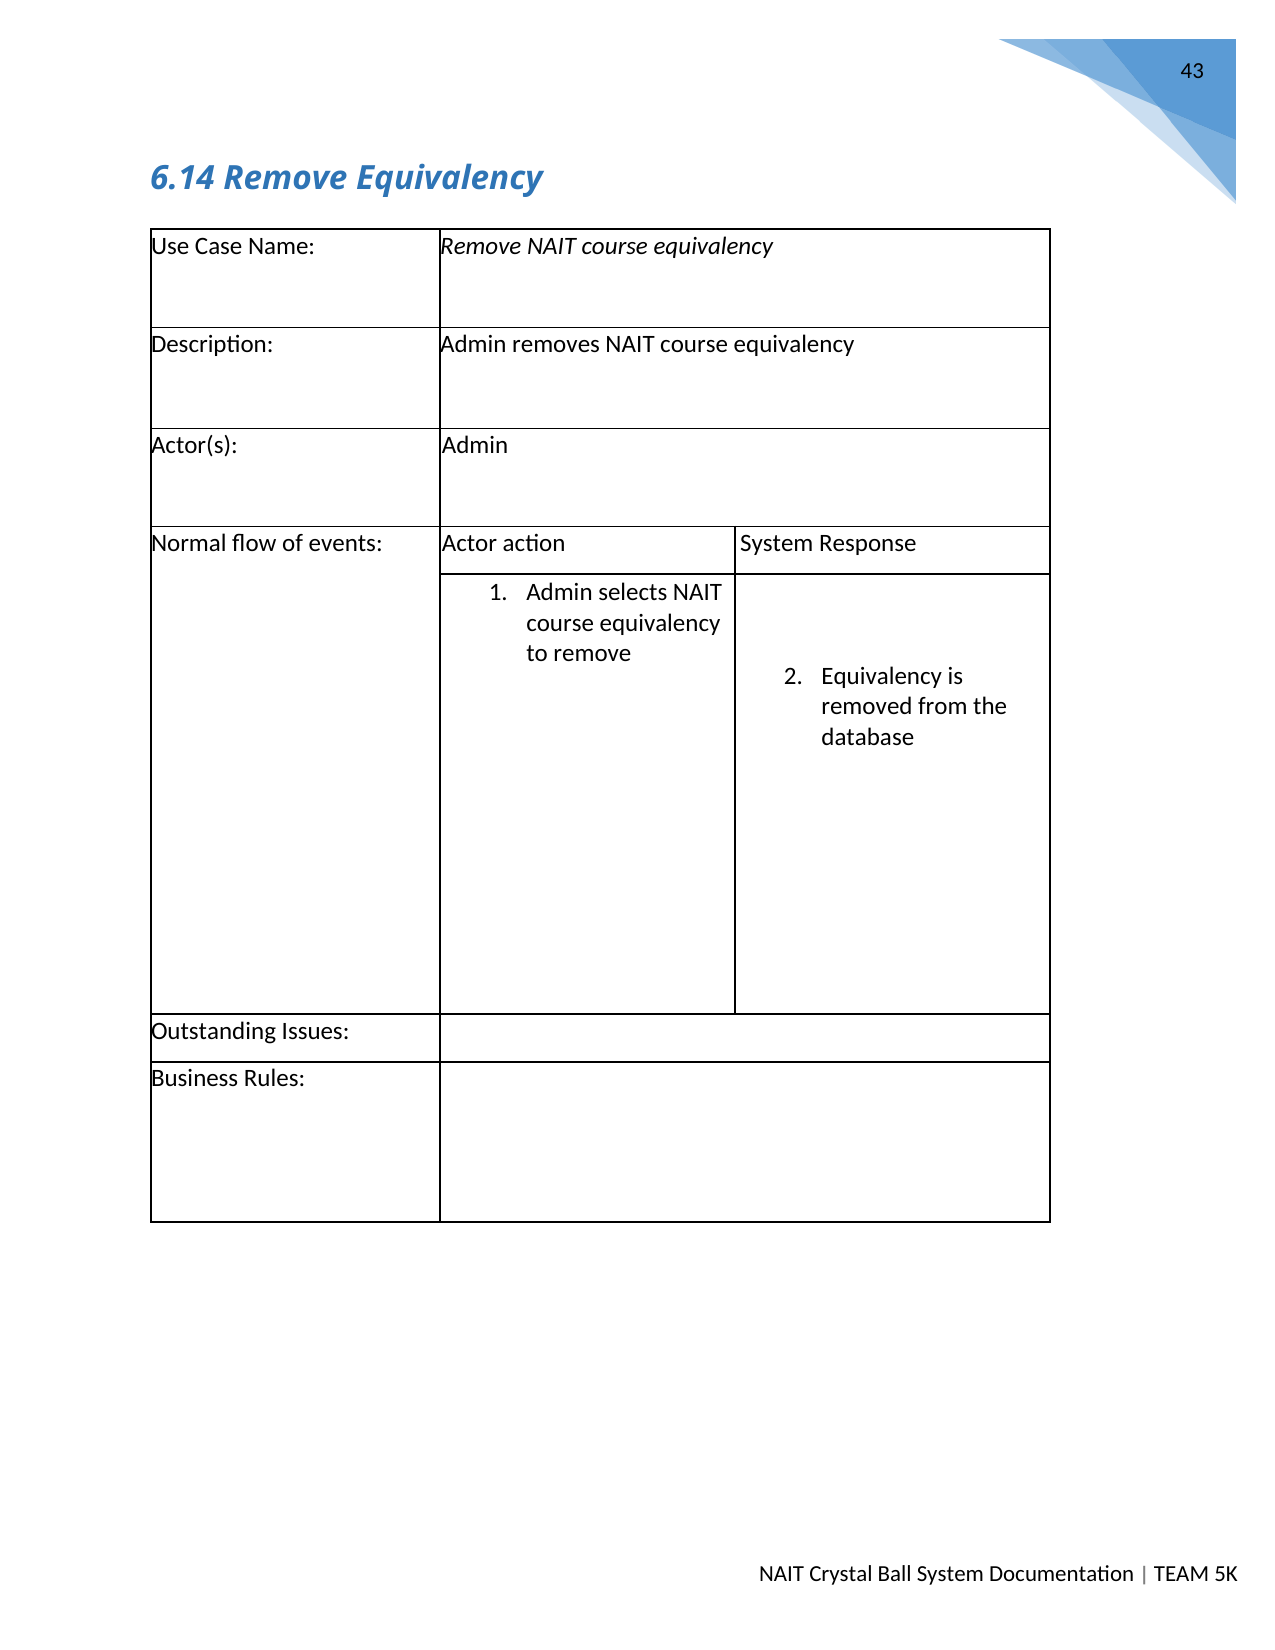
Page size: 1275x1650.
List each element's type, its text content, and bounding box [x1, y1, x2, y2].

table_cell Actor action [441, 527, 734, 573]
table_cell [441, 1015, 1049, 1061]
table_cell Admin removes NAIT course equivalency [441, 328, 1049, 427]
table_cell Equivalency is removed from the database [736, 575, 1049, 1013]
table_cell Business Rules: [152, 1063, 439, 1221]
subtitle 6.14 Remove Equivalency [150, 154, 1125, 199]
table_cell Admin [441, 429, 1049, 526]
picture [997, 39, 1236, 205]
table_header Use Case Name: [152, 230, 439, 326]
table_cell System Response [736, 527, 1049, 573]
table_header Remove NAIT course equivalency [441, 230, 1049, 326]
table_cell Description: [152, 328, 439, 427]
table_cell Outstanding Issues: [152, 1015, 439, 1061]
table_cell Actor(s): [152, 429, 439, 526]
table_cell Normal flow of events: [152, 527, 439, 1013]
table_cell [441, 1063, 1049, 1221]
table_cell Admin selects NAIT course equivalency to remove [441, 575, 734, 1013]
